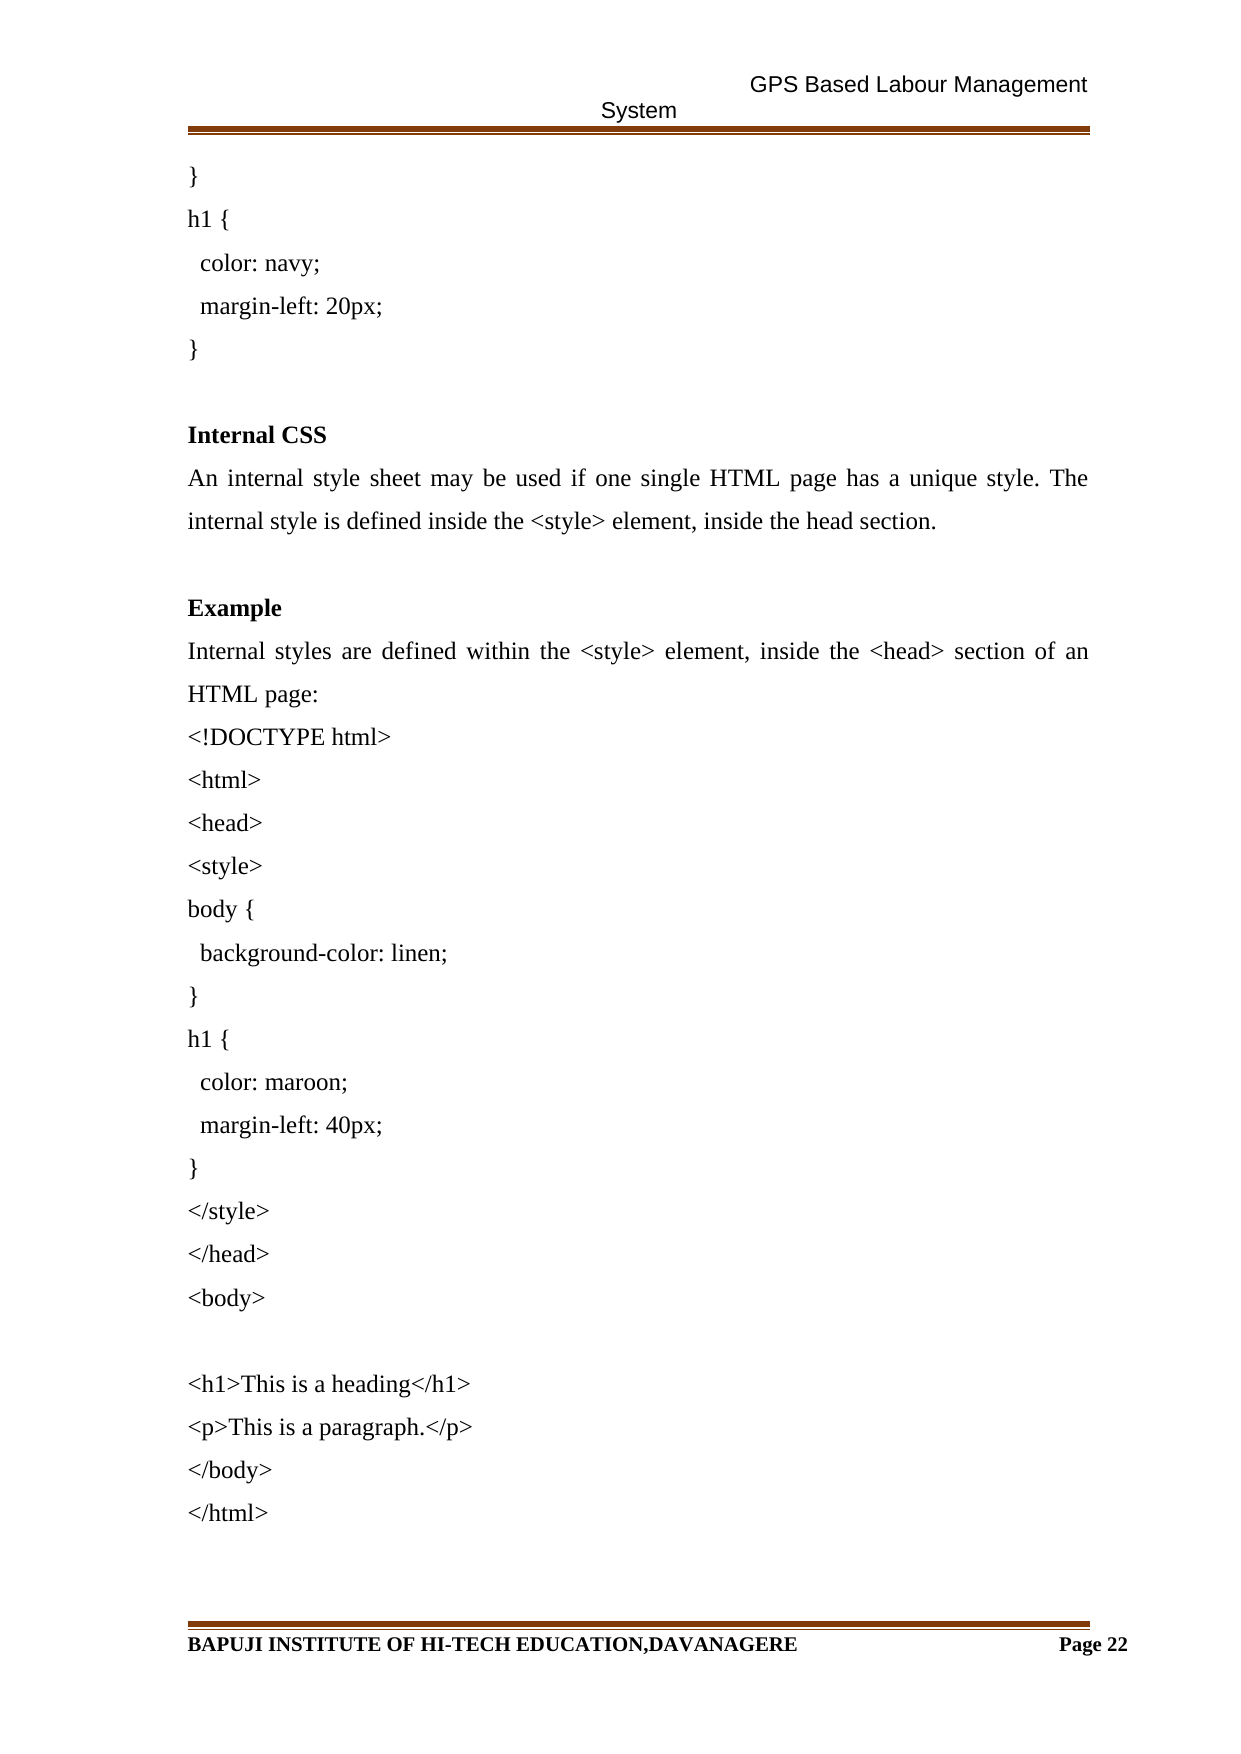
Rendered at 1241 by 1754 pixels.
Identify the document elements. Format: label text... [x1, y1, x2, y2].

text <head> [187, 808, 1090, 837]
text <h1>This is a heading</h1> [187, 1369, 1090, 1398]
text Example [187, 593, 1090, 621]
text } [187, 161, 1090, 190]
text background-color: linen; [187, 938, 1090, 966]
text </body> [187, 1455, 1090, 1484]
text } [187, 981, 1090, 1009]
text color: maroon; [187, 1067, 1090, 1096]
text <!DOCTYPE html> [187, 722, 1090, 751]
text h1 { [187, 204, 1090, 233]
text <style> [187, 851, 1090, 880]
text } [187, 1153, 1090, 1182]
text Internal CSS [187, 420, 1090, 449]
text color: navy; [187, 248, 1090, 276]
text </html> [187, 1498, 1090, 1527]
text body { [187, 894, 1090, 923]
text </style> [187, 1196, 1090, 1225]
text <html> [187, 765, 1090, 794]
text margin-left: 20px; [187, 291, 1090, 319]
text margin-left: 40px; [187, 1110, 1090, 1139]
text </head> [187, 1239, 1090, 1268]
text h1 { [187, 1024, 1090, 1053]
text <p>This is a paragraph.</p> [187, 1412, 1090, 1441]
text Internal styles are defined within the <style> element, inside the <head> section of an HTML page: [187, 636, 1090, 708]
text } [187, 334, 1090, 363]
text <body> [187, 1283, 1090, 1311]
text An internal style sheet may be used if one single HTML page has a unique style. The internal style is defined inside the <style> element, inside the head section. [187, 463, 1090, 535]
